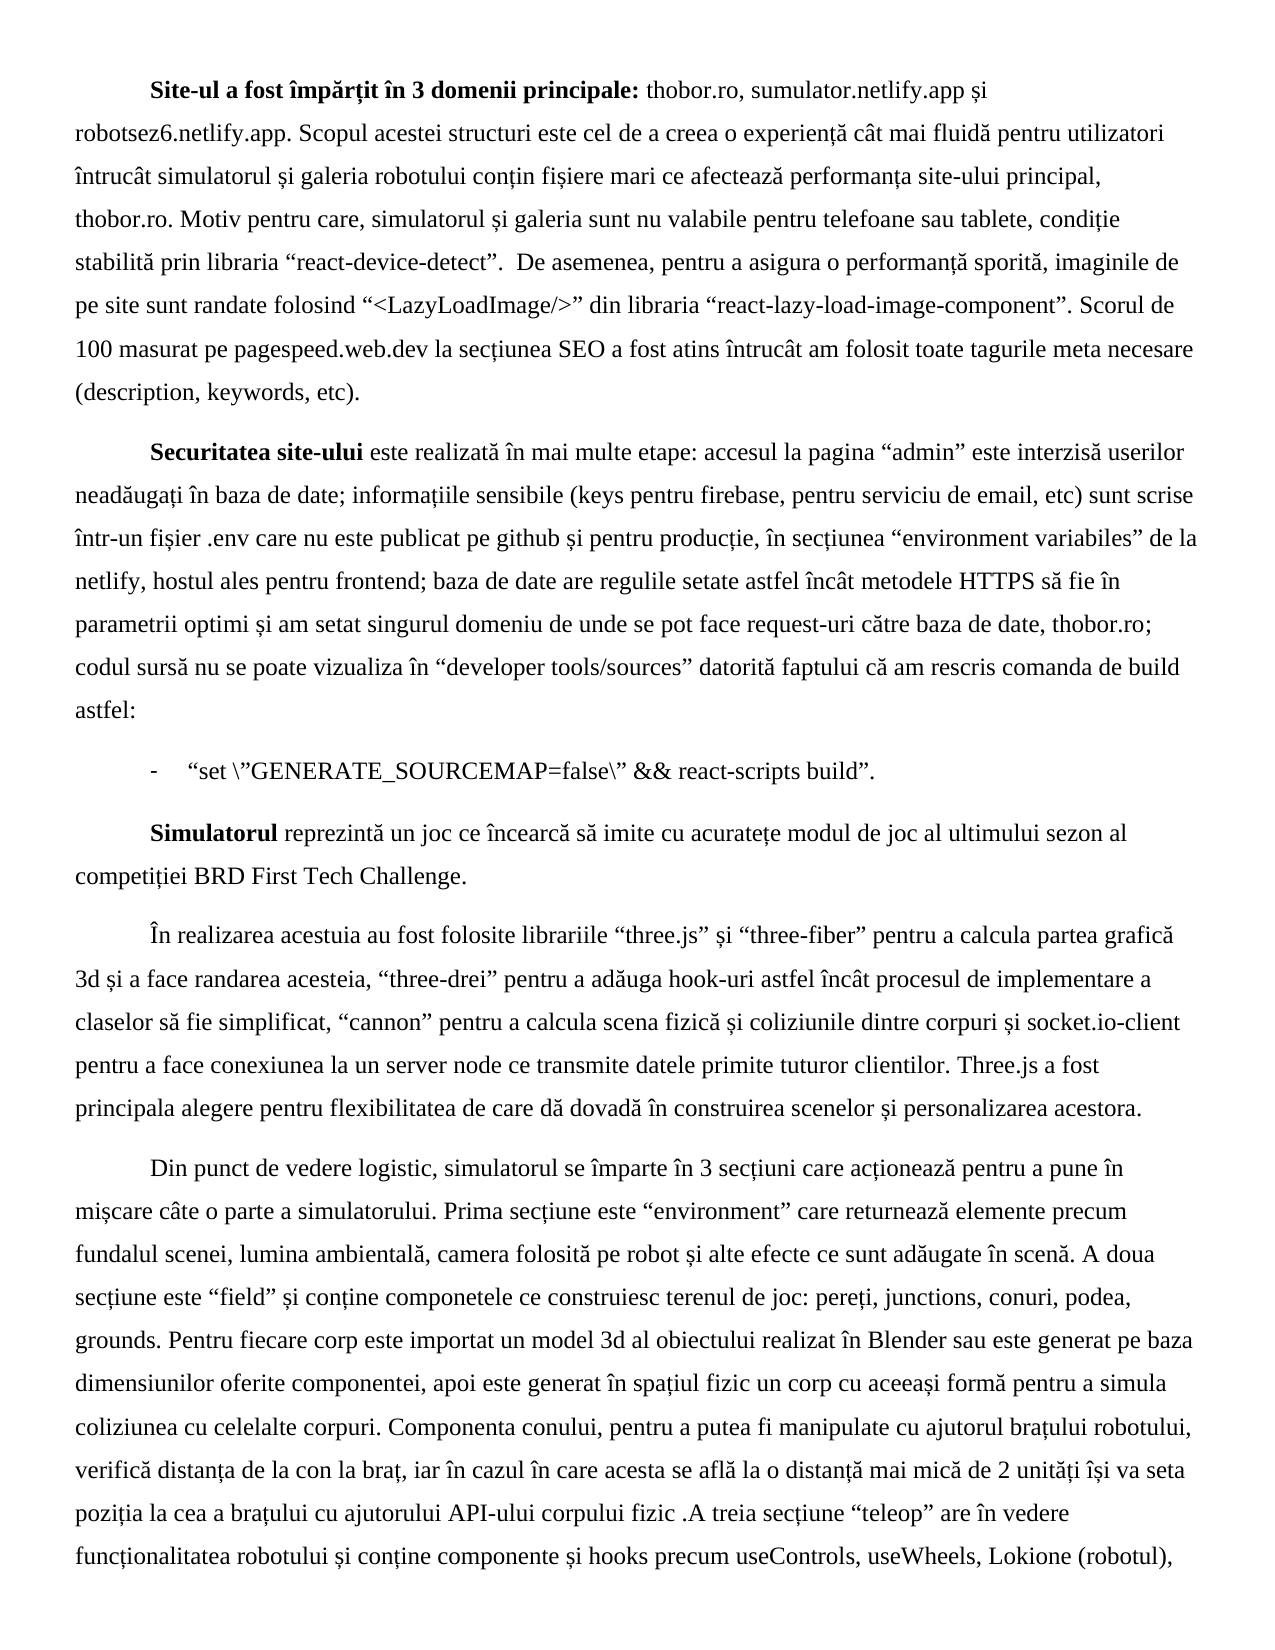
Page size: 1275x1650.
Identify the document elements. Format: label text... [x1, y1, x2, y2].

text Simulatorul reprezintă un joc ce încearcă să imite cu acuratețe modul de joc al ultimului sezon al competiției BRD First Tech Challenge. [75, 818, 1200, 889]
text În realizarea acestuia au fost folosite librariile “three.js” și “three-fiber” pentru a calcula partea grafică 3d și a face randarea acesteia, “three-drei” pentru a adăuga hook-uri astfel încât procesul de implementare a claselor să fie simplificat, “cannon” pentru a calcula scena fizică și coliziunile dintre corpuri și socket.io-client pentru a face conexiunea la un server node ce transmite datele primite tuturor clientilor. Three.js a fost principala alegere pentru flexibilitatea de care dă dovadă în construirea scenelor și personalizarea acestora. [75, 921, 1200, 1122]
text Securitatea site-ului este realizată în mai multe etape: accesul la pagina “admin” este interzisă userilor neadăugați în baza de date; informațiile sensibile (keys pentru firebase, pentru serviciu de email, etc) sunt scrise într-un fișier .env care nu este publicat pe github și pentru producție, în secțiunea “environment variabiles” de la netlify, hostul ales pentru frontend; baza de date are regulile setate astfel încât metodele HTTPS să fie în parametrii optimi și am setat singurul domeniu de unde se pot face request-uri către baza de date, thobor.ro; codul sursă nu se poate vizualiza în “developer tools/sources” datorită faptului că am rescris comanda de build astfel: [75, 437, 1200, 724]
text Site-ul a fost împărțit în 3 domenii principale: thobor.ro, sumulator.netlify.app și robotsez6.netlify.app. Scopul acestei structuri este cel de a creea o experiență cât mai fluidă pentru utilizatori întrucât simulatorul și galeria robotului conțin fișiere mari ce afectează performanța site-ului principal, thobor.ro. Motiv pentru care, simulatorul și galeria sunt nu valabile pentru telefoane sau tablete, condiție stabilită prin libraria “react-device-detect”. De asemenea, pentru a asigura o performanță sporită, imaginile de pe site sunt randate folosind “<LazyLoadImage/>” din libraria “react-lazy-load-image-component”. Scorul de 100 masurat pe pagespeed.web.dev la secțiunea SEO a fost atins întrucât am folosit toate tagurile meta necesare (description, keywords, etc). [75, 75, 1200, 406]
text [75, 1153, 1200, 1570]
list “set \”GENERATE_SOURCEMAP=false\” && react-scripts build”. [150, 755, 1200, 786]
